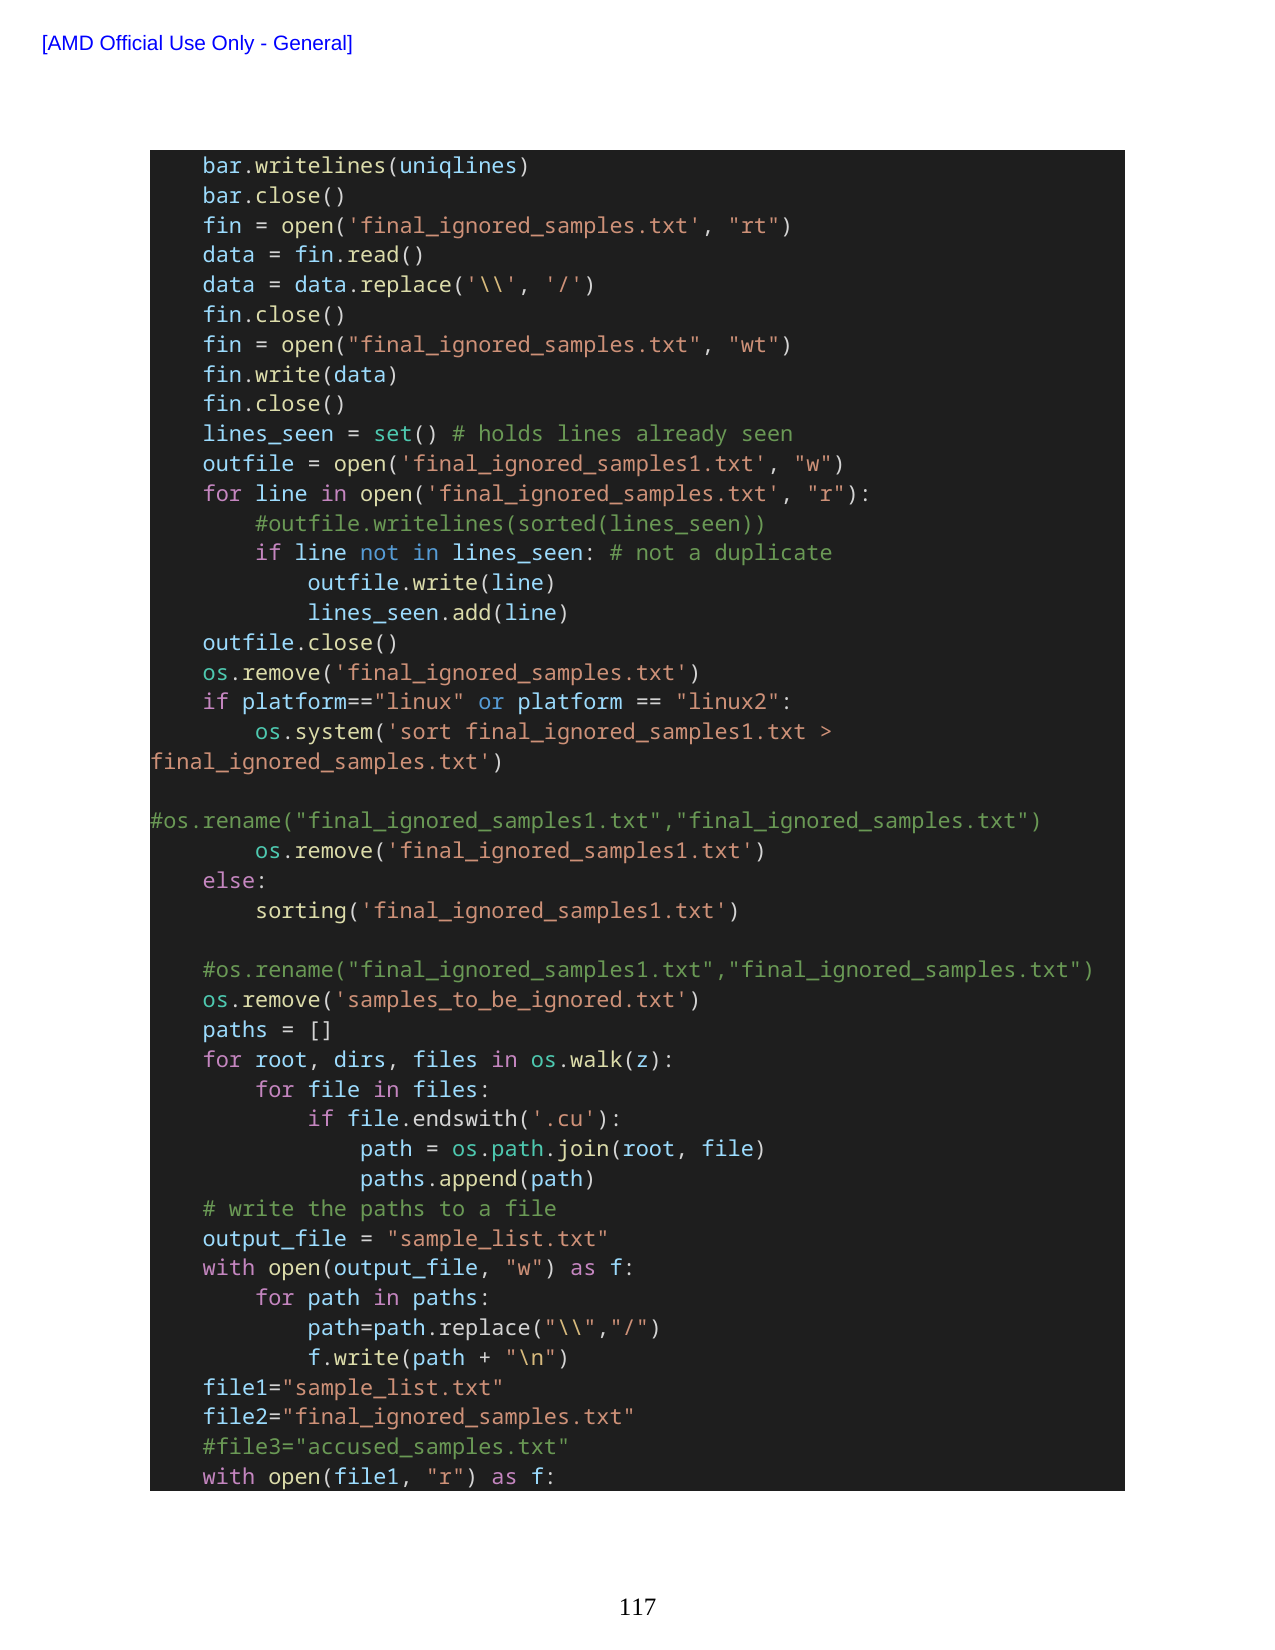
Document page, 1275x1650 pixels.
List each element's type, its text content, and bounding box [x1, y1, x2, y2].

text for root, dirs, files in os.walk(z): [150, 1044, 1125, 1073]
text #outfile.writelines(sorted(lines_seen)) [150, 507, 1125, 537]
text path=path.replace("\\","/") [150, 1312, 1125, 1342]
text os.remove('final_ignored_samples.txt') [150, 656, 1125, 686]
text path = os.path.join(root, file) [150, 1133, 1125, 1163]
text bar.close() [150, 180, 1125, 209]
text output_file = "sample_list.txt" [150, 1222, 1125, 1252]
text outfile.close() [150, 627, 1125, 656]
text if file.endswith('.cu'): [150, 1103, 1125, 1133]
text fin.close() [150, 388, 1125, 418]
text os.remove('samples_to_be_ignored.txt') [150, 984, 1125, 1014]
text if line not in lines_seen: # not a duplicate [150, 537, 1125, 567]
text bar.writelines(uniqlines) [150, 150, 1125, 180]
text data = fin.read() [150, 239, 1125, 269]
text file2="final_ignored_samples.txt" [150, 1401, 1125, 1431]
text if platform=="linux" or platform == "linux2": [150, 686, 1125, 716]
text for file in files: [150, 1073, 1125, 1103]
text outfile = open('final_ignored_samples1.txt', "w") [150, 448, 1125, 478]
text fin = open('final_ignored_samples.txt', "rt") [150, 209, 1125, 239]
text #os.rename("final_ignored_samples1.txt","final_ignored_samples.txt") [150, 776, 1125, 835]
text outfile.write(line) [150, 567, 1125, 597]
text for line in open('final_ignored_samples.txt', "r"): [150, 478, 1125, 507]
text for path in paths: [150, 1282, 1125, 1312]
text with open(output_file, "w") as f: [150, 1252, 1125, 1282]
text fin.close() [150, 299, 1125, 329]
text else: [150, 865, 1125, 895]
text #file3="accused_samples.txt" [150, 1431, 1125, 1461]
text fin = open("final_ignored_samples.txt", "wt") [150, 329, 1125, 358]
text paths = [] [150, 1014, 1125, 1044]
text paths.append(path) [150, 1163, 1125, 1193]
text file1="sample_list.txt" [150, 1371, 1125, 1401]
text os.remove('final_ignored_samples1.txt') [150, 835, 1125, 865]
text fin.write(data) [150, 358, 1125, 388]
text with open(file1, "r") as f: [150, 1461, 1125, 1491]
text os.system('sort final_ignored_samples1.txt > final_ignored_samples.txt') [150, 716, 1125, 776]
text lines_seen.add(line) [150, 597, 1125, 627]
text sorting('final_ignored_samples1.txt') [150, 895, 1125, 924]
text #os.rename("final_ignored_samples1.txt","final_ignored_samples.txt") [150, 954, 1125, 984]
text data = data.replace('\\', '/') [150, 269, 1125, 299]
text lines_seen = set() # holds lines already seen [150, 418, 1125, 448]
text f.write(path + "\n") [150, 1342, 1125, 1371]
text # write the paths to a file [150, 1193, 1125, 1222]
